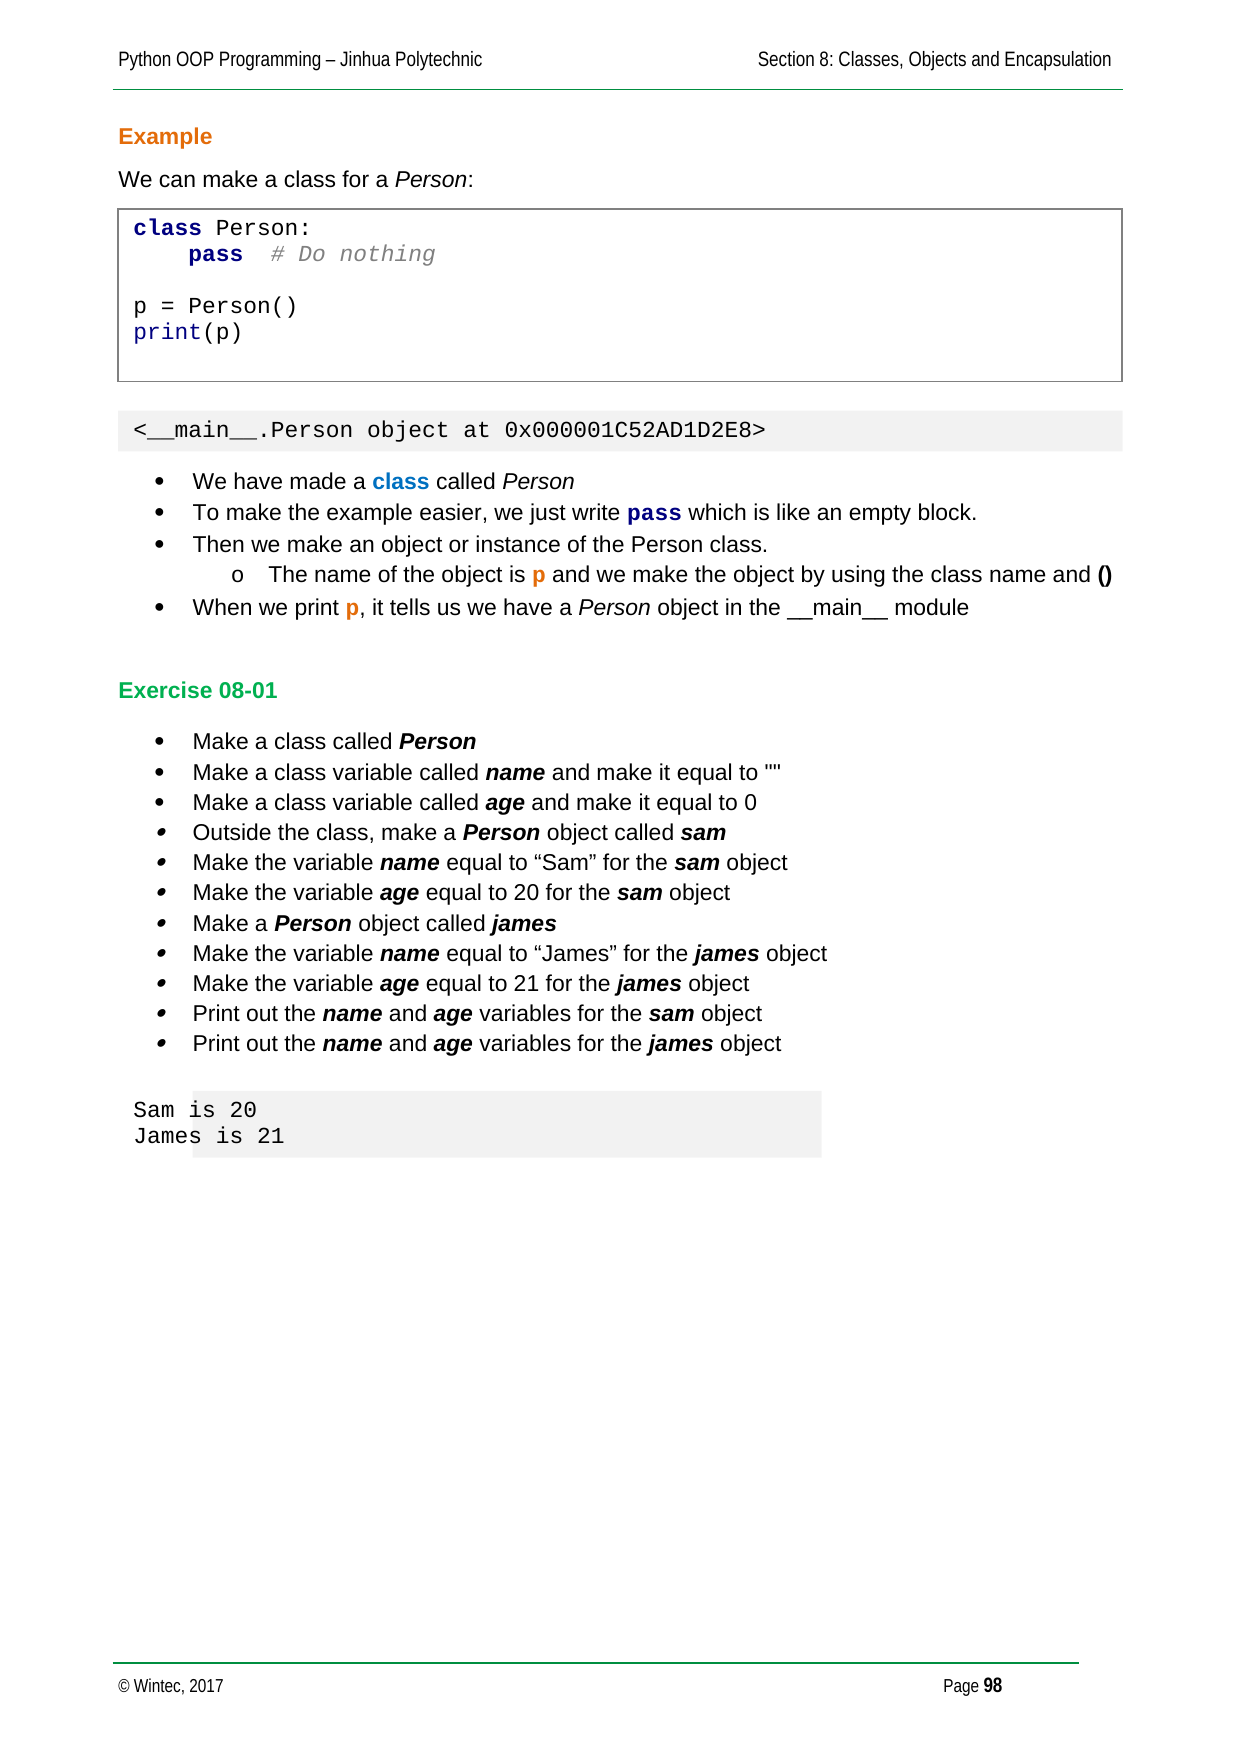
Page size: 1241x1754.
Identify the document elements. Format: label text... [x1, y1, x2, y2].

text Print out the name and age variables for the sam object [155, 1000, 1122, 1027]
text To make the example easier, we just write pass which is like an empty block. [155, 498, 1122, 527]
text Make a Person object called james [155, 909, 1122, 936]
text Make a class variable called age and make it equal to 0 [155, 789, 1122, 815]
list The name of the object is p and we make the object by using the class name and () [231, 561, 1122, 589]
text Exercise 08-01 [118, 677, 1122, 704]
text Make a class called Person [155, 728, 1122, 755]
text Outside the class, make a Person object called sam [155, 819, 1122, 845]
text Make the variable name equal to “James” for the james object [155, 940, 1122, 966]
text Print out the name and age variables for the james object [155, 1030, 1122, 1057]
text Then we make an object or instance of the Person class. [155, 531, 1122, 557]
text We have made a class called Person [155, 468, 1122, 495]
text We can make a class for a Person: [118, 166, 1122, 192]
text Make the variable name equal to “Sam” for the sam object [155, 849, 1122, 876]
text Make a class variable called name and make it equal to "" [155, 758, 1122, 785]
text Make the variable age equal to 20 for the sam object [155, 879, 1122, 906]
text When we print p, it tells us we have a Person object in the __main__ module [155, 594, 1122, 622]
text Example [118, 123, 1122, 149]
text Make the variable age equal to 21 for the james object [155, 970, 1122, 996]
